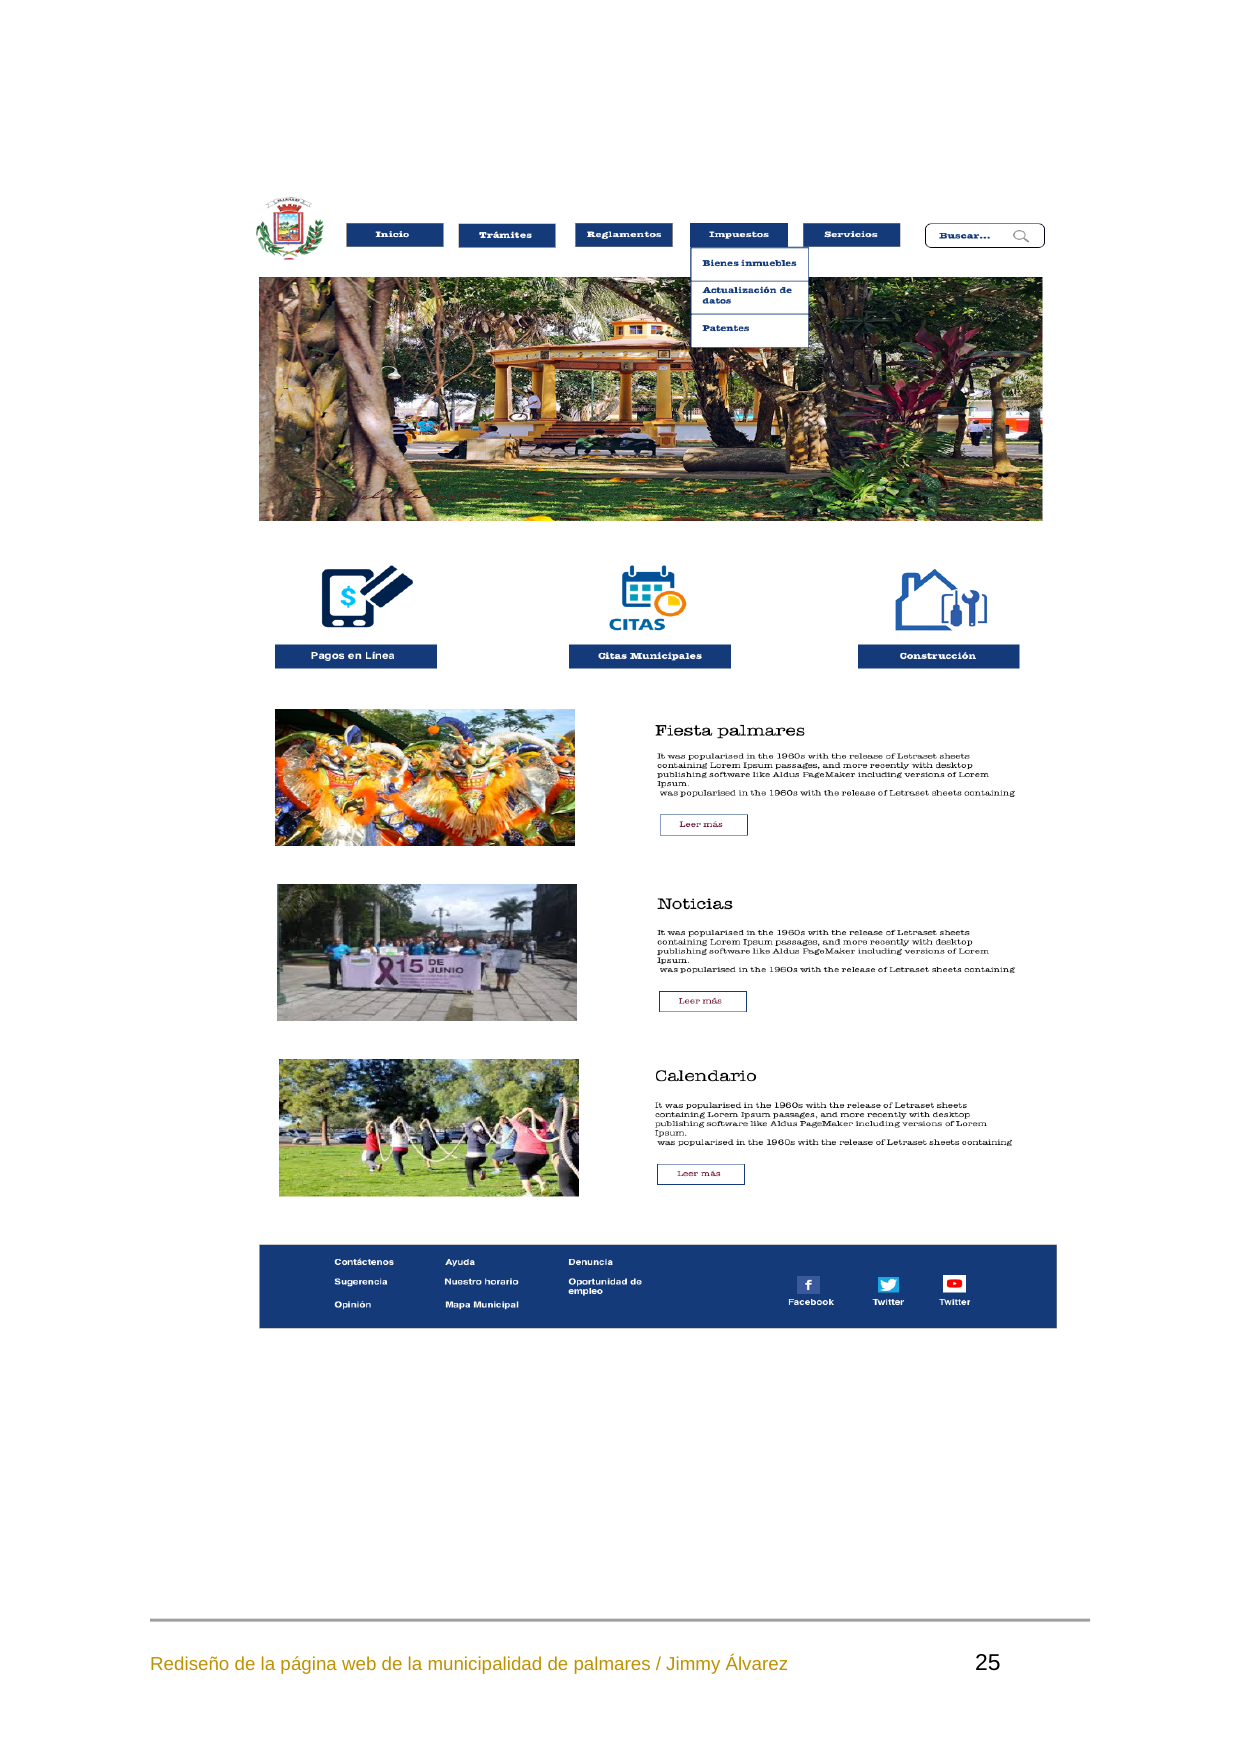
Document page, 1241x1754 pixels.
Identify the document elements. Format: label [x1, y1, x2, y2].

picture [150, 150, 1098, 1405]
